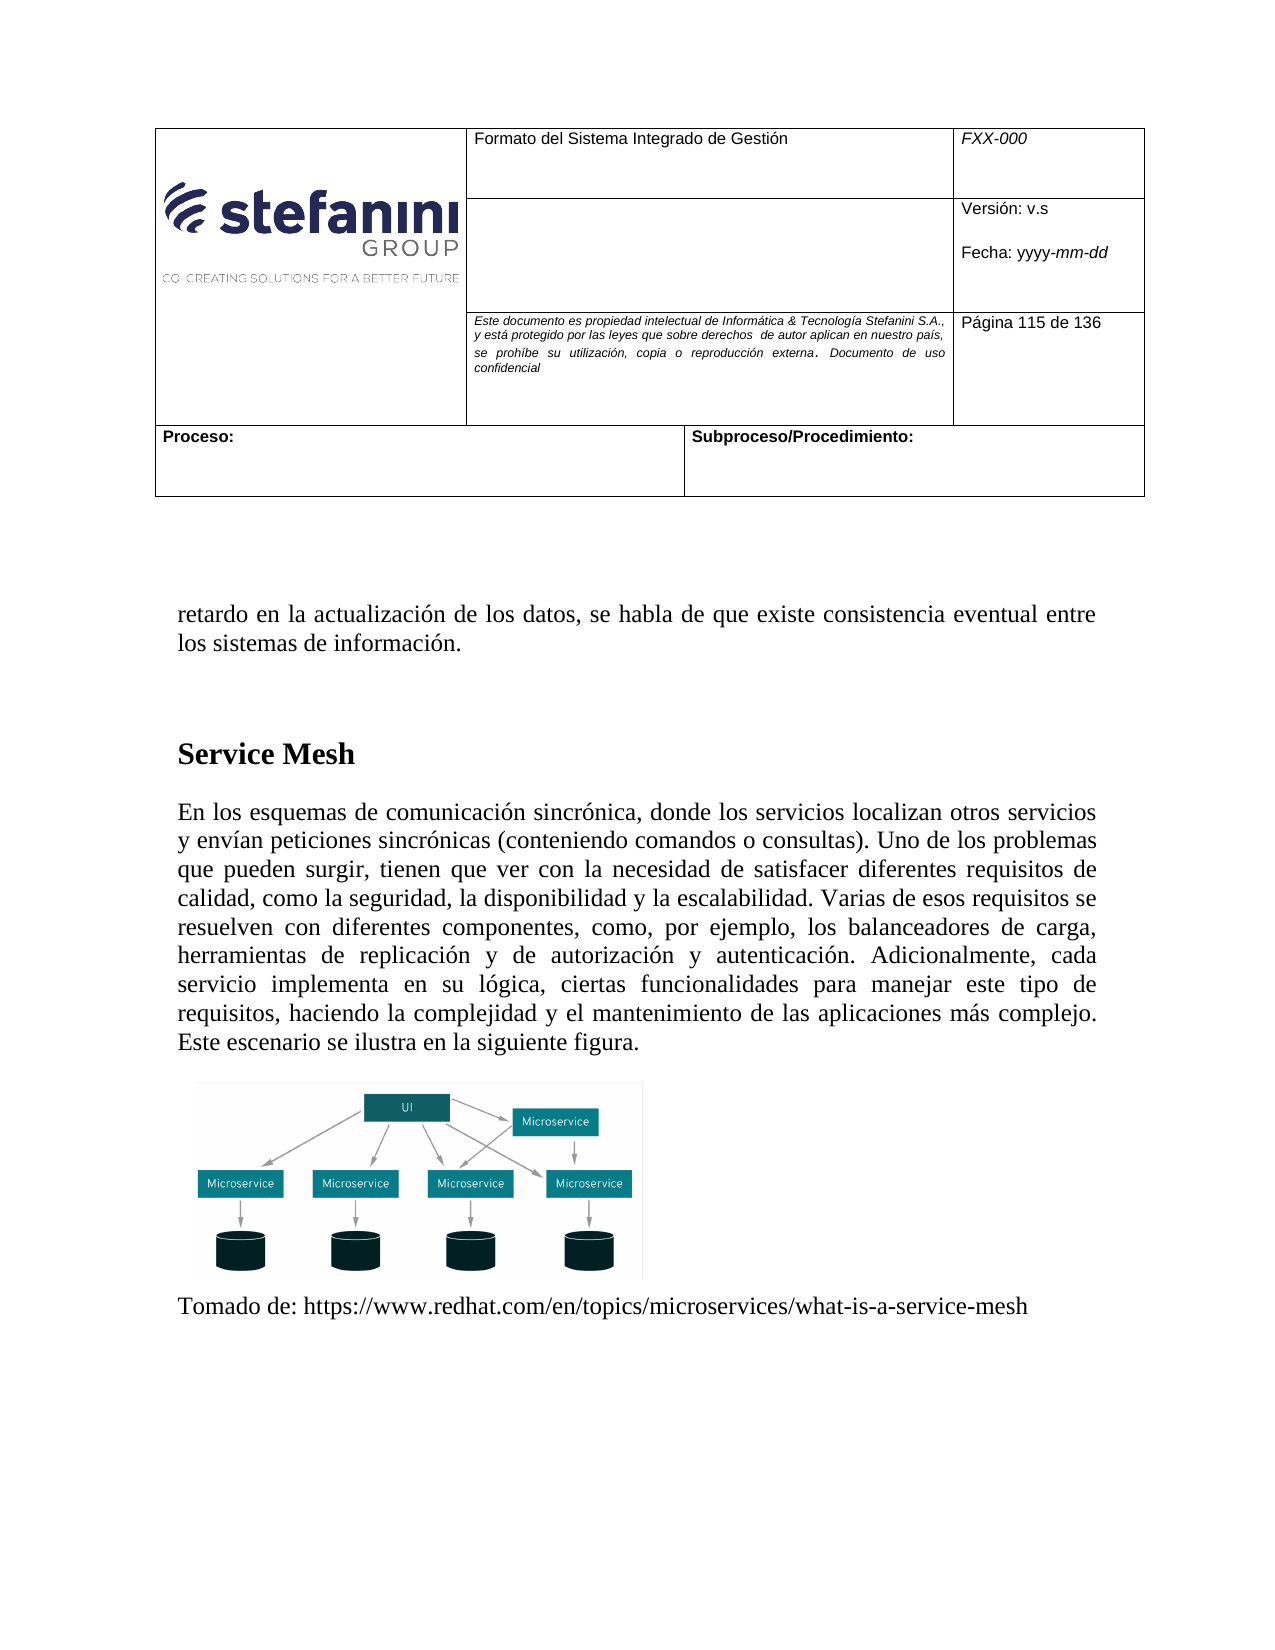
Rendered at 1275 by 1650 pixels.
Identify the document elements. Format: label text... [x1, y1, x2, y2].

text En los esquemas de comunicación sincrónica, donde los servicios localizan otros servicios y envían peticiones sincrónicas (conteniendo comandos o consultas). Uno de los problemas que pueden surgir, tienen que ver con la necesidad de satisfacer diferentes requisitos de calidad, como la seguridad, la disponibilidad y la escalabilidad. Varias de esos requisitos se resuelven con diferentes componentes, como, por ejemplo, los balanceadores de carga, herramientas de replicación y de autorización y autenticación. Adicionalmente, cada servicio implementa en su lógica, ciertas funcionalidades para manejar este tipo de requisitos, haciendo la complejidad y el mantenimiento de las aplicaciones más complejo. Este escenario se ilustra en la siguiente figura. [177, 797, 1098, 1055]
text La figura anterior, muestra el esquema de comunicación fundamental en las arquitecturas orientadas a eventos. Para mejorar los tiempos de respuesta, las aplicaciones suelen replicar parcialmente datos de otros sistemas. Estos datos son utilizados solo para lectura. Debido al retardo en la actualización de los datos, se habla de que existe consistencia eventual entre los sistemas de información. [177, 599, 1098, 657]
picture [196, 1080, 644, 1279]
picture [162, 182, 460, 286]
text Tomado de: https://www.redhat.com/en/topics/microservices/what-is-a-service-mesh [177, 1291, 1098, 1320]
subtitle Service Mesh [177, 736, 1098, 772]
